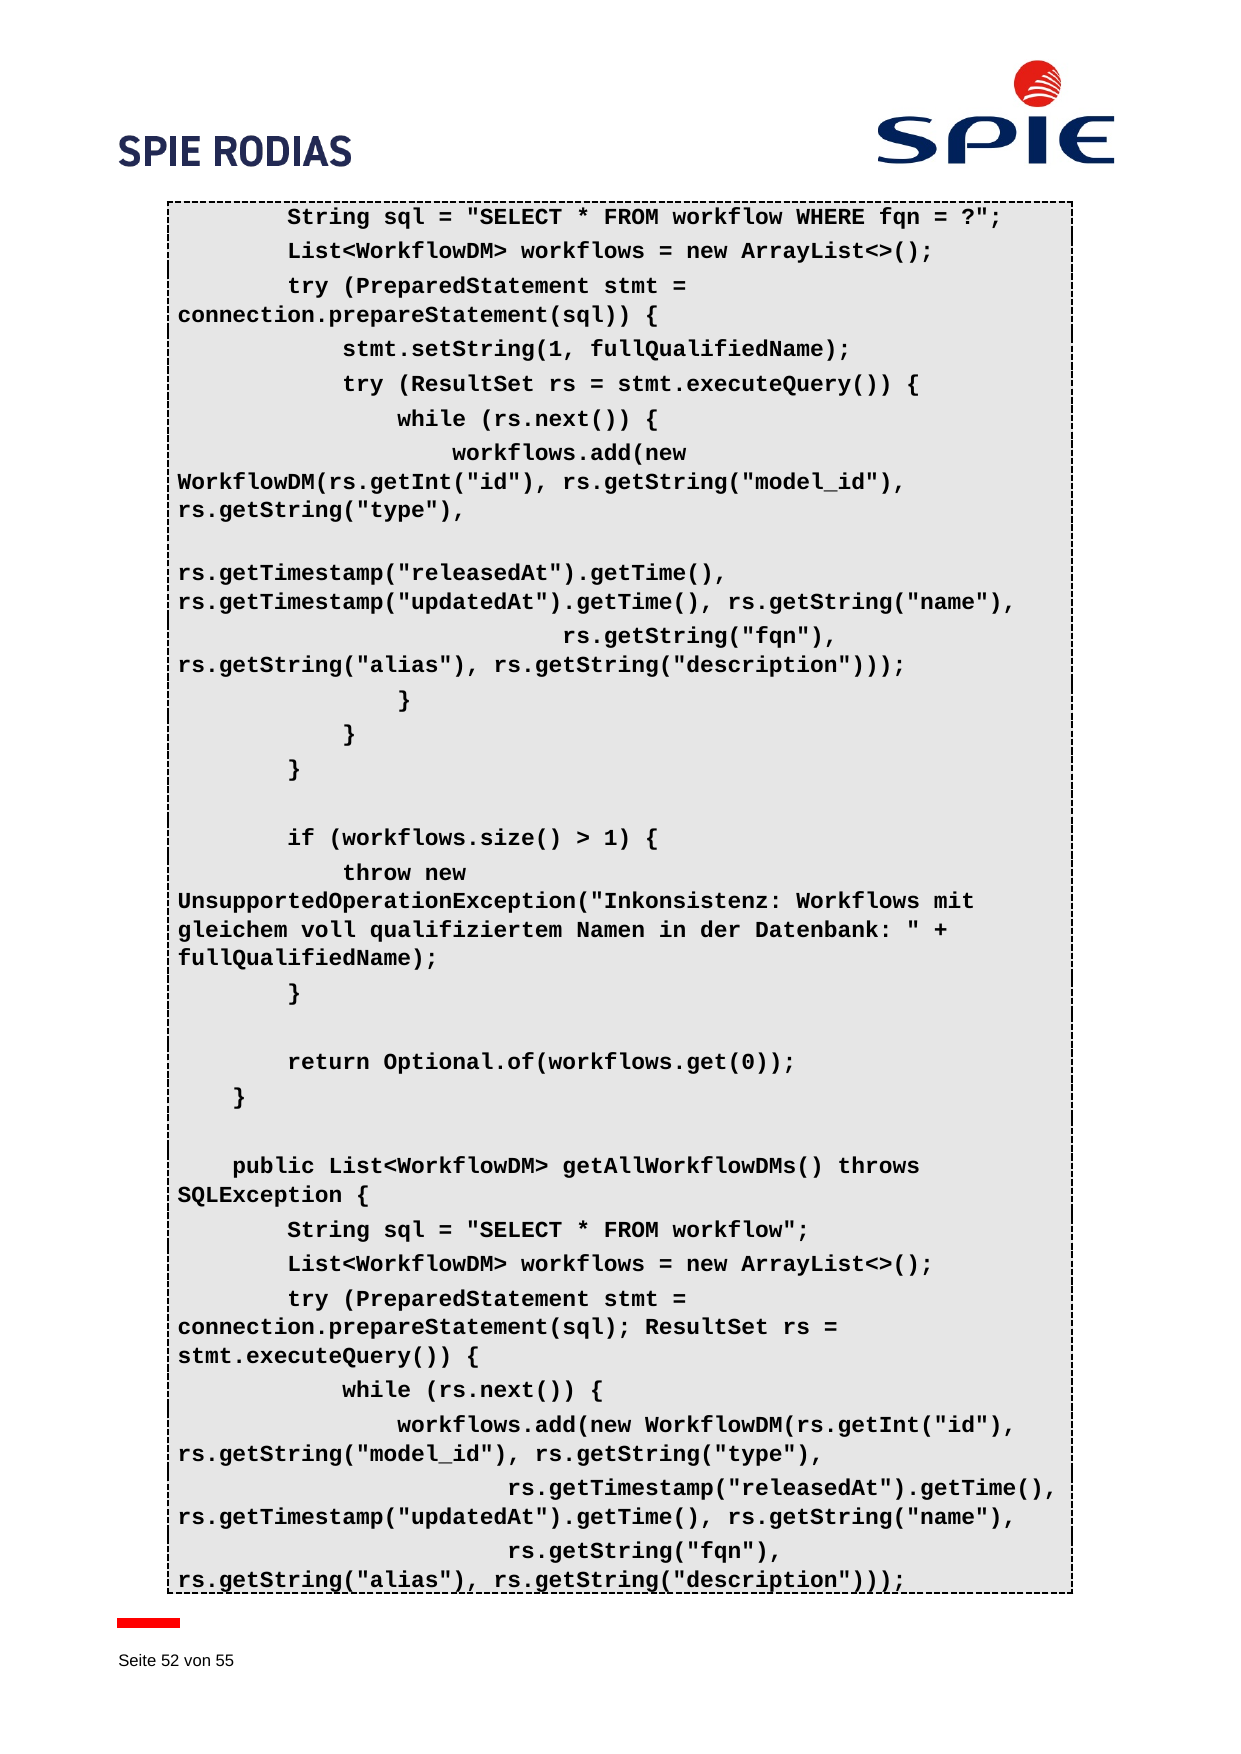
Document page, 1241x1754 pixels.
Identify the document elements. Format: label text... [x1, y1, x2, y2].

text try (PreparedStatement stmt = connection.prepareStatement(sql); ResultSet rs = stmt.executeQuery()) { [167, 1283, 1073, 1370]
text } [167, 753, 1073, 783]
text } [167, 684, 1073, 714]
text while (rs.next()) { [167, 403, 1073, 433]
text String sql = "SELECT * FROM workflow WHERE fqn = ?"; [167, 201, 1073, 231]
text } [167, 977, 1073, 1007]
text workflows.add(new WorkflowDM(rs.getInt("id"), rs.getString("model_id"), rs.getString("type"), [167, 437, 1073, 524]
text List<WorkflowDM> workflows = new ArrayList<>(); [167, 1248, 1073, 1278]
text try (ResultSet rs = stmt.executeQuery()) { [167, 368, 1073, 398]
text List<WorkflowDM> workflows = new ArrayList<>(); [167, 236, 1073, 266]
text rs.getTimestamp("releasedAt").getTime(), rs.getTimestamp("updatedAt").getTime(), rs.getString("name"), [167, 529, 1073, 616]
text rs.getTimestamp("releasedAt").getTime(), rs.getTimestamp("updatedAt").getTime(), rs.getString("name"), [167, 1472, 1073, 1531]
text while (rs.next()) { [167, 1375, 1073, 1405]
picture [878, 59, 1115, 169]
text rs.getString("fqn"), rs.getString("alias"), rs.getString("description"))); [167, 1536, 1073, 1594]
text String sql = "SELECT * FROM workflow"; [167, 1214, 1073, 1244]
text } [167, 1081, 1073, 1111]
text return Optional.of(workflows.get(0)); [167, 1047, 1073, 1077]
text public List<WorkflowDM> getAllWorkflowDMs() throws SQLException { [167, 1151, 1073, 1209]
text workflows.add(new WorkflowDM(rs.getInt("id"), rs.getString("model_id"), rs.getString("type"), [167, 1409, 1073, 1468]
text stmt.setString(1, fullQualifiedName); [167, 333, 1073, 363]
text } [167, 718, 1073, 748]
text try (PreparedStatement stmt = connection.prepareStatement(sql)) { [167, 270, 1073, 329]
text if (workflows.size() > 1) { [167, 822, 1073, 853]
text throw new UnsupportedOperationException("Inkonsistenz: Workflows mit gleichem voll qualifiziertem Namen in der Datenbank: " + fullQualifiedName); [167, 857, 1073, 973]
picture [118, 130, 354, 169]
text rs.getString("fqn"), rs.getString("alias"), rs.getString("description"))); [167, 621, 1073, 679]
